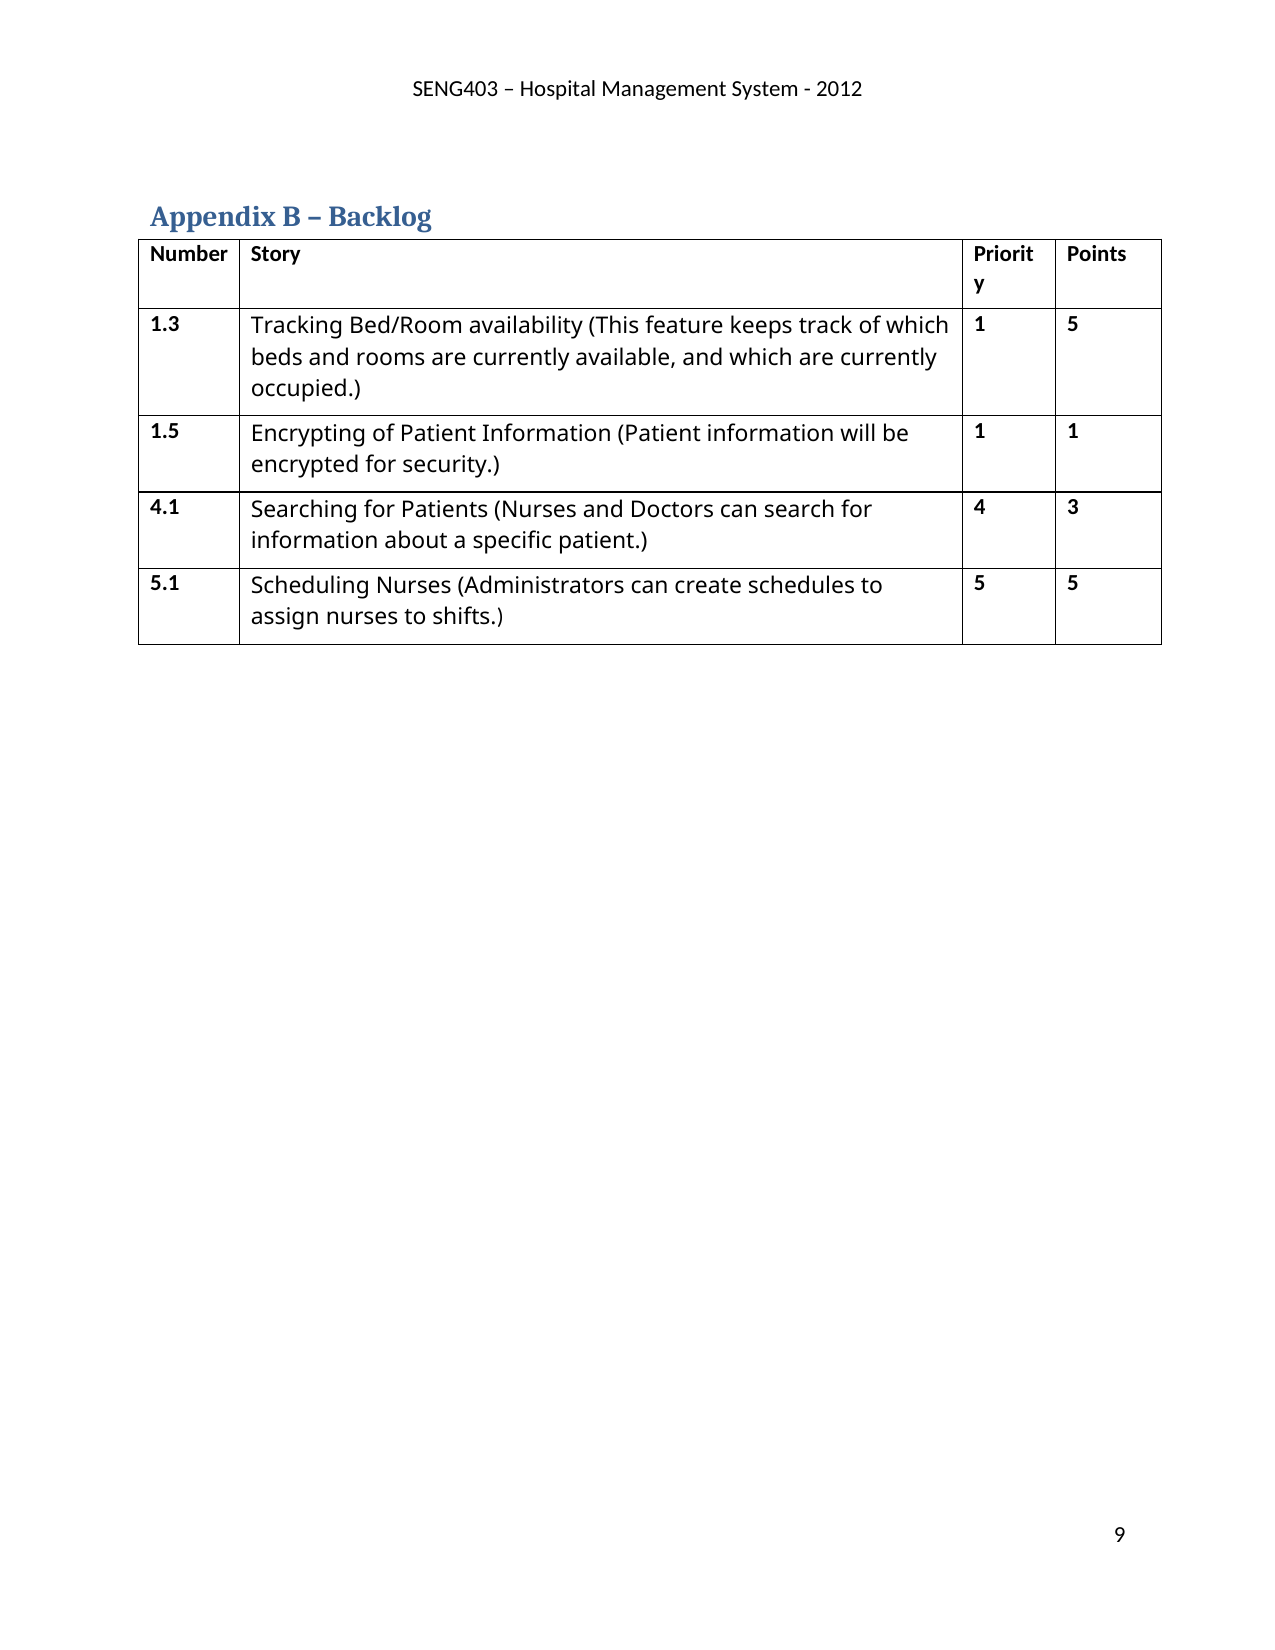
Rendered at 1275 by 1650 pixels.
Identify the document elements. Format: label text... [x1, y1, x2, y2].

table_cell 3 [1056, 493, 1161, 567]
table_cell 5 [1056, 569, 1161, 643]
table_cell 5.1 [139, 569, 239, 643]
table_cell Scheduling Nurses (Administrators can create schedules to assign nurses to shifts.) [240, 569, 962, 643]
table_header Story [240, 240, 962, 308]
table_cell 1 [1056, 416, 1161, 491]
table_cell 1 [963, 416, 1055, 491]
table_cell 4 [963, 493, 1055, 567]
table_cell 1 [963, 309, 1055, 415]
table_cell 5 [1056, 309, 1161, 415]
table_header Priority [963, 240, 1055, 308]
table_cell 1.3 [139, 309, 239, 415]
table_header Points [1056, 240, 1161, 308]
table_cell Encrypting of Patient Information (Patient information will be encrypted for security.) [240, 416, 962, 491]
subtitle Appendix B – Backlog [150, 200, 1125, 233]
table_header Number [139, 240, 239, 308]
table_cell Tracking Bed/Room availability (This feature keeps track of which beds and rooms are currently available, and which are currently occupied.) [240, 309, 962, 415]
table_cell 5 [963, 569, 1055, 643]
table_cell 1.5 [139, 416, 239, 491]
table_cell 4.1 [139, 493, 239, 567]
table_cell Searching for Patients (Nurses and Doctors can search for information about a specific patient.) [240, 493, 962, 567]
